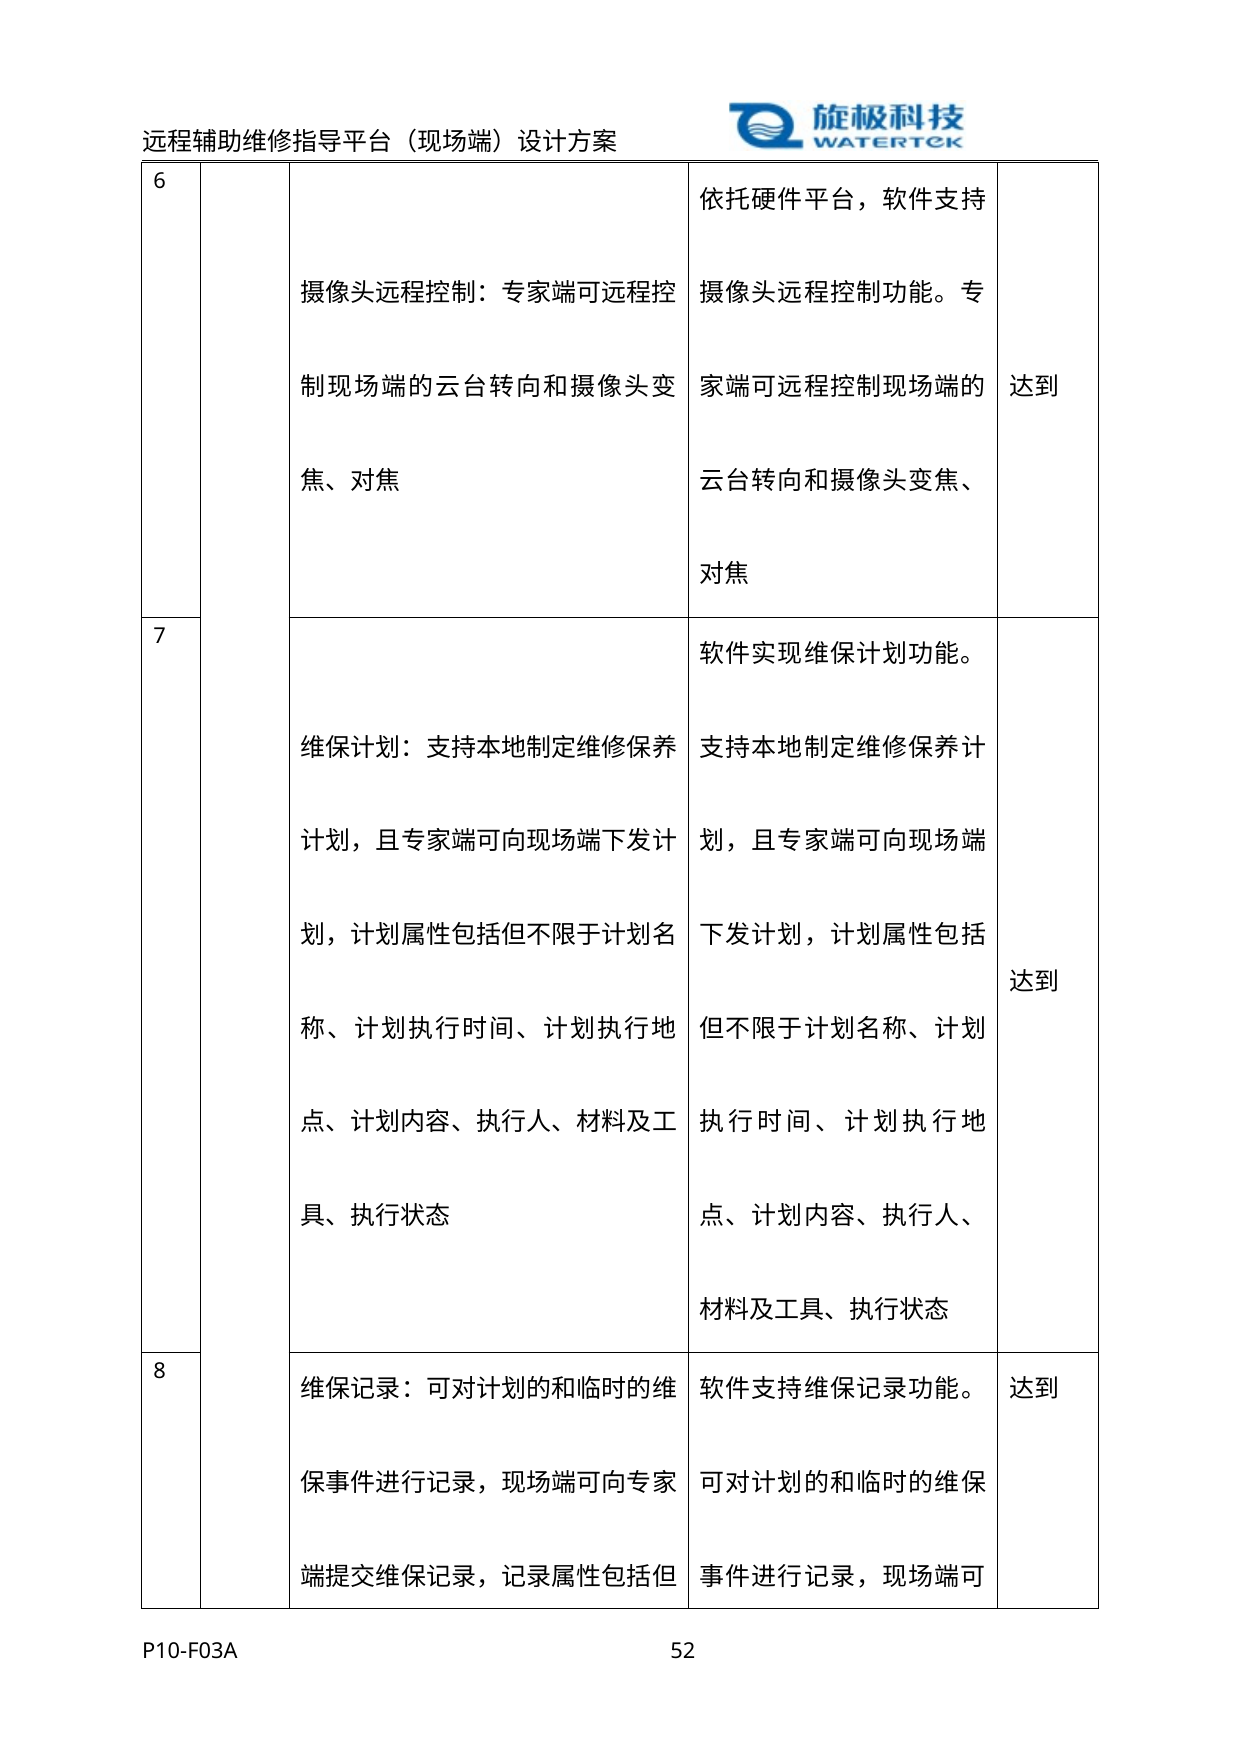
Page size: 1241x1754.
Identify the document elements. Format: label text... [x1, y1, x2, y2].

table_cell [142, 163, 200, 617]
table_cell 依托硬件平台，软件支持摄像头远程控制功能。专家端可远程控制现场端的云台转向和摄像头变焦、对焦 [689, 163, 997, 617]
table_cell 达到 [998, 163, 1098, 617]
table_cell 软件实现维保计划功能。支持本地制定维修保养计划，且专家端可向现场端下发计划，计划属性包括但不限于计划名称、计划执行时间、计划执行地点、计划内容、执行人、材料及工具、执行状态 [689, 618, 997, 1352]
table_cell 软件支持维保记录功能。可对计划的和临时的维保事件进行记录，现场端可向专家端提交维保记录，记录属性包括但不限于维保事件时间，事件地点、参与 人员、具体过程、消耗材料、维保是否成功、对应的维保计划 [689, 1353, 997, 1608]
table_cell [142, 618, 200, 1352]
table_cell 达到 [998, 618, 1098, 1352]
picture [728, 100, 967, 151]
table_cell [142, 1353, 200, 1608]
table_cell 维保计划：支持本地制定维修保养计划，且专家端可向现场端下发计划，计划属性包括但不限于计划名称、计划执行时间、计划执行地点、计划内容、执行人、材料及工具、执行状态 [290, 618, 688, 1352]
table_cell 维保记录：可对计划的和临时的维保事件进行记录，现场端可向专家端提交维保记录，记录属性包括但不限于维保事件时间，事件地点、参与 人员、具体过程、消耗材料、维保是否成功、对应的维保计划 [290, 1353, 688, 1608]
table_cell 摄像头远程控制：专家端可远程控制现场端的云台转向和摄像头变焦、对焦 [290, 163, 688, 617]
table_cell 达到 [998, 1353, 1098, 1608]
